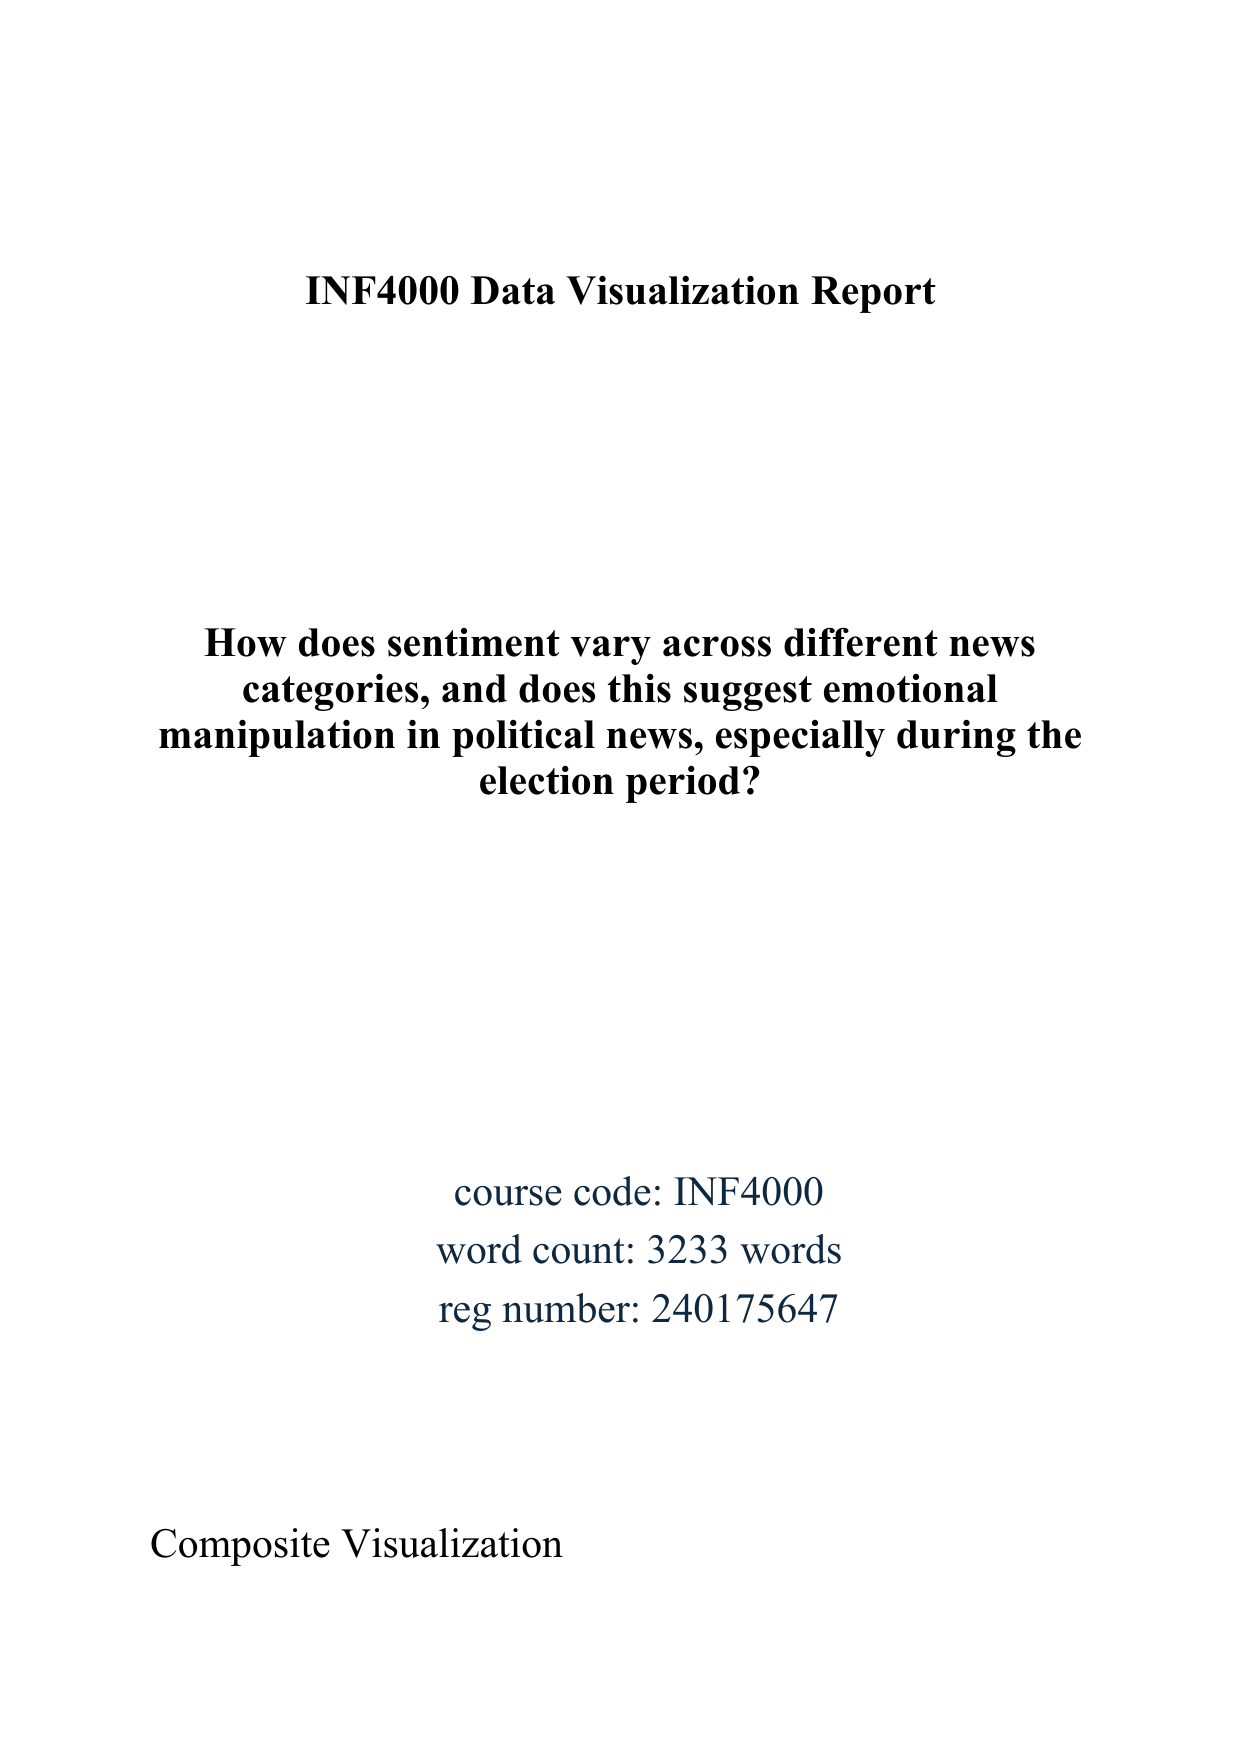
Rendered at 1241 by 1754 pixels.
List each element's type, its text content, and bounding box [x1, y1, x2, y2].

text course code: INF4000 [187, 1168, 1090, 1214]
text reg number: 240175647 [187, 1285, 1090, 1332]
text INF4000 Data Visualization Report [150, 267, 1090, 313]
text How does sentiment vary across different news categories, and does this suggest emotional manipulation in political news, especially during the election period? [150, 619, 1090, 804]
text word count: 3233 words [187, 1227, 1090, 1273]
text Composite Visualization [150, 1520, 1090, 1566]
